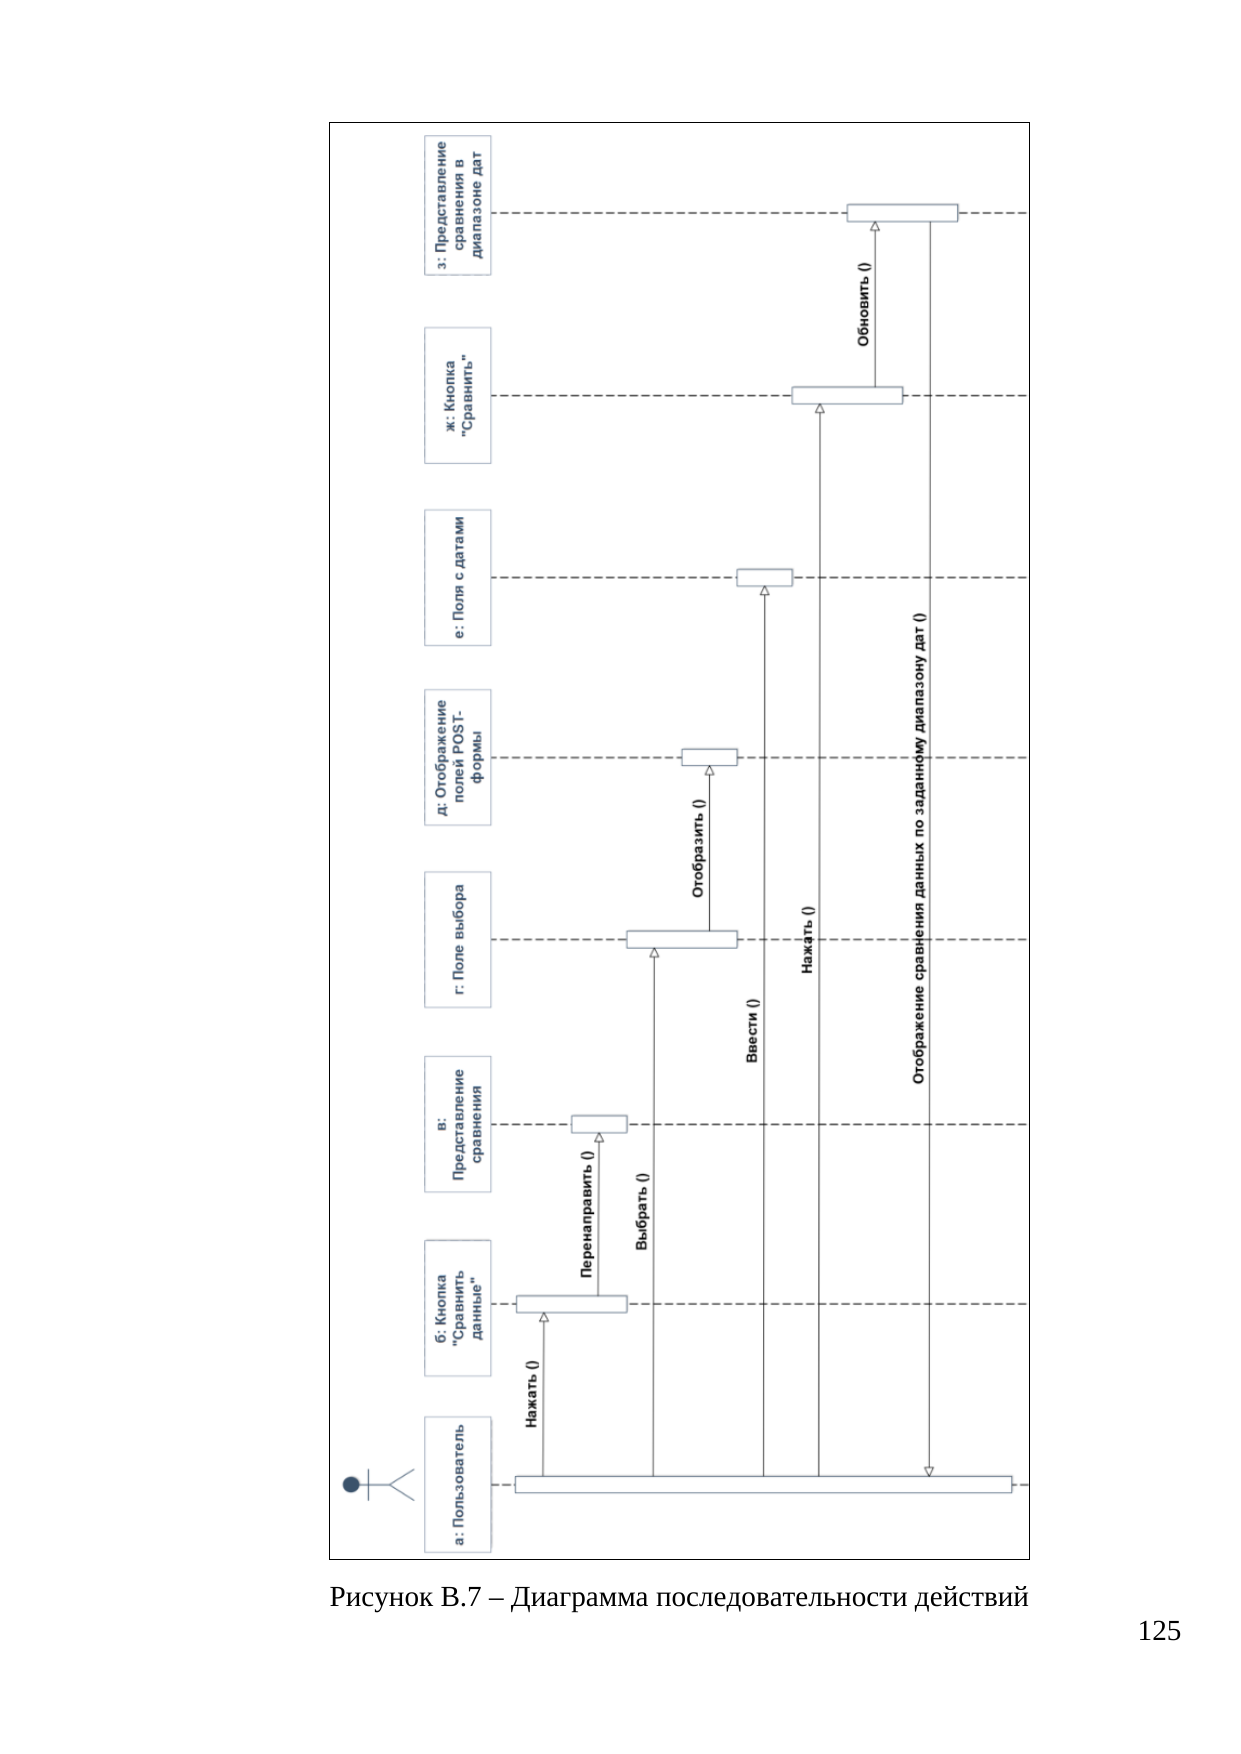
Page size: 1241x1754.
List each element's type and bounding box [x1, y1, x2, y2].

picture [330, 123, 1029, 1559]
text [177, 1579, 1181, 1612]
